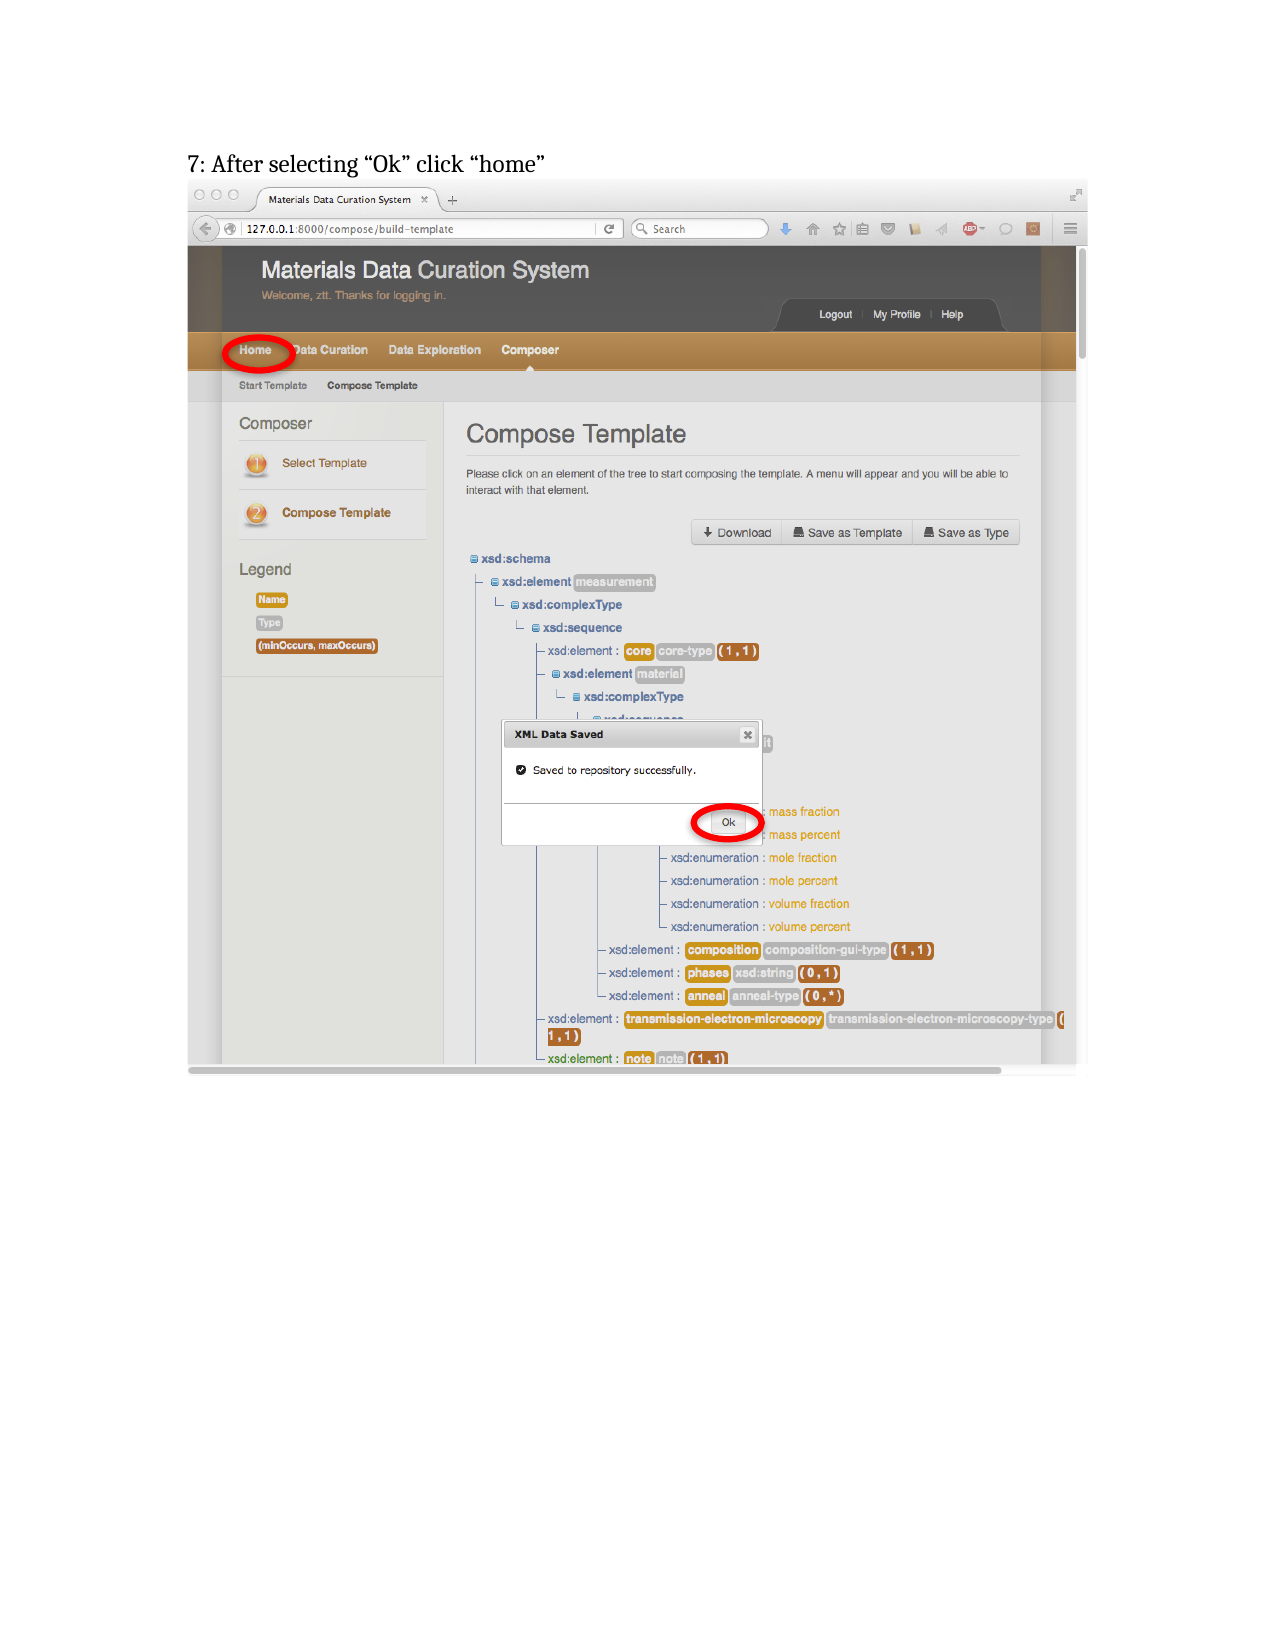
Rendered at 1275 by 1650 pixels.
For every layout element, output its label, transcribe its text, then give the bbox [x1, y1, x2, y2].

picture [187, 178, 1088, 1076]
text 7: After selecting “Ok” click “home” [187, 150, 1087, 178]
